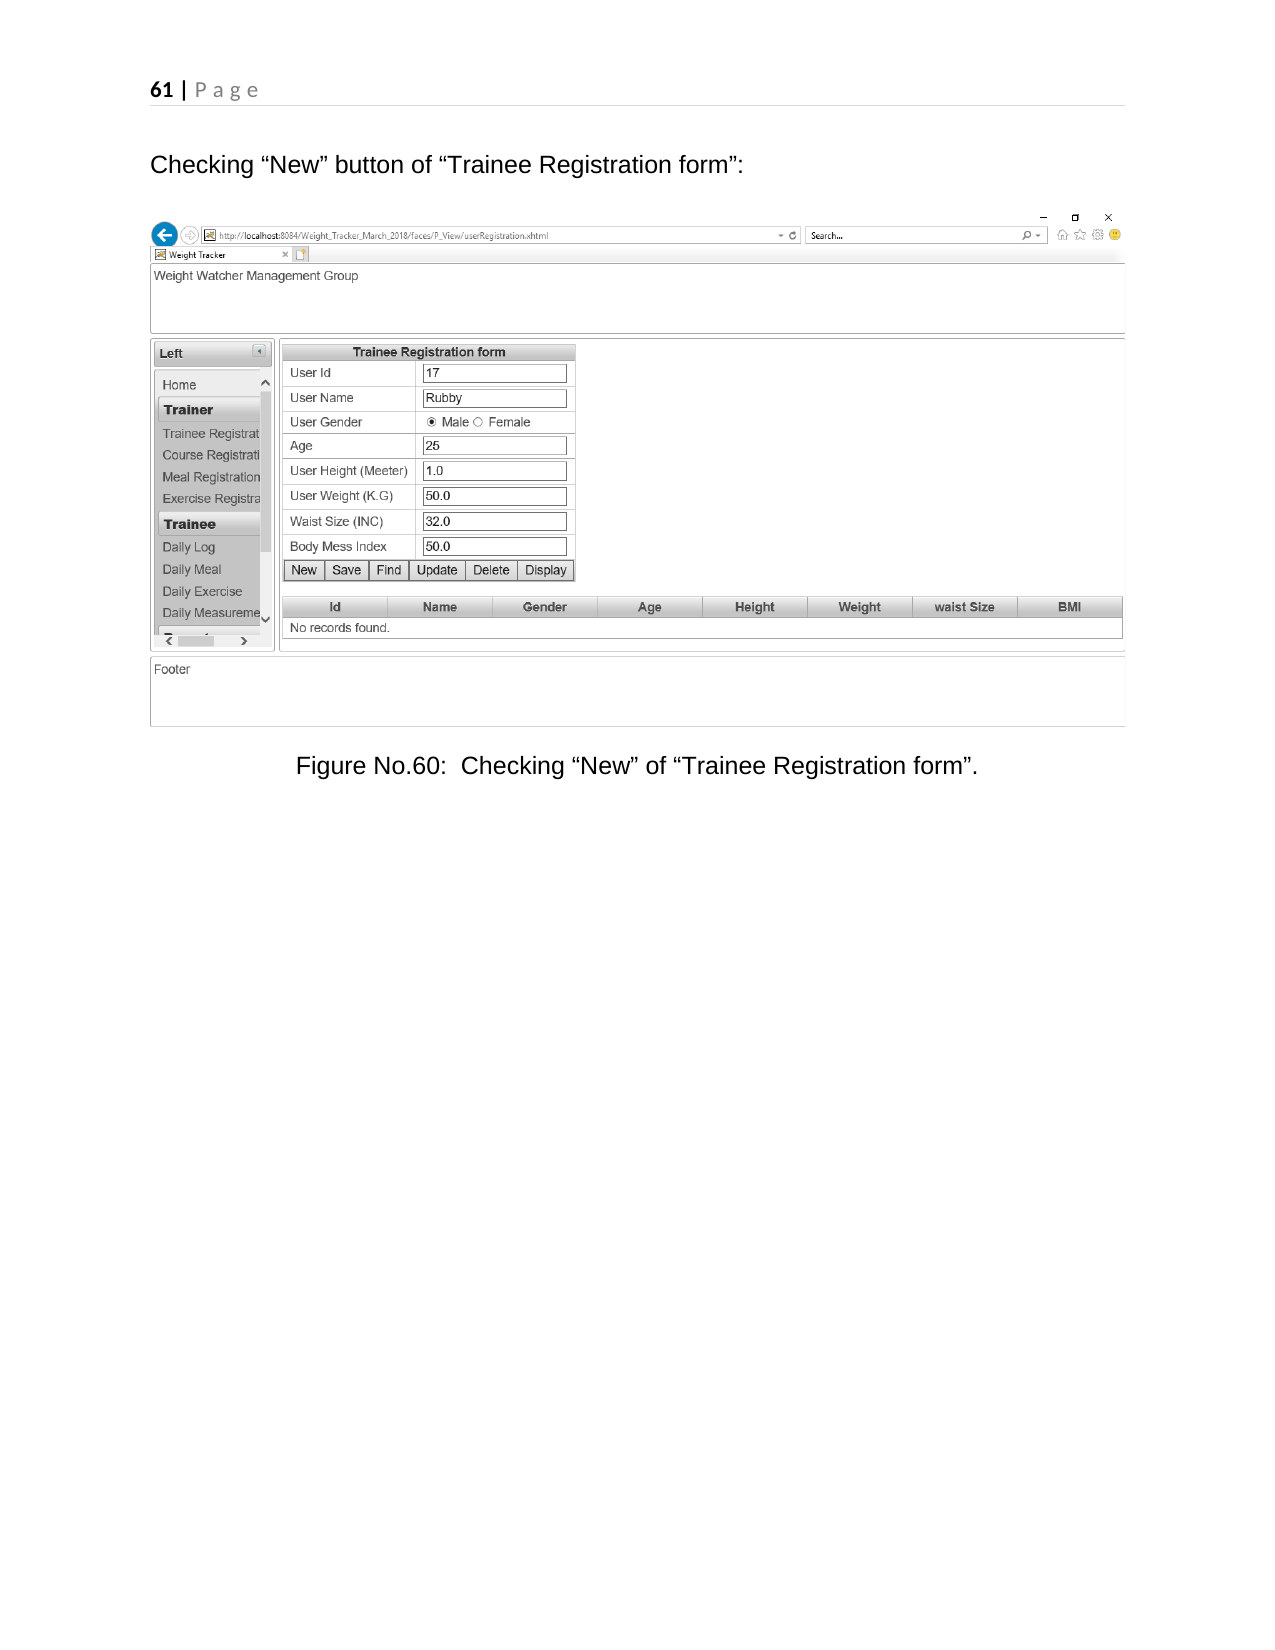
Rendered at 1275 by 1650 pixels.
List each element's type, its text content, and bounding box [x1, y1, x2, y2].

picture [150, 207, 1125, 727]
text Checking “New” button of “Trainee Registration form”: [150, 150, 1125, 179]
text Figure No.60: Checking “New” of “Trainee Registration form”. [150, 751, 1125, 780]
